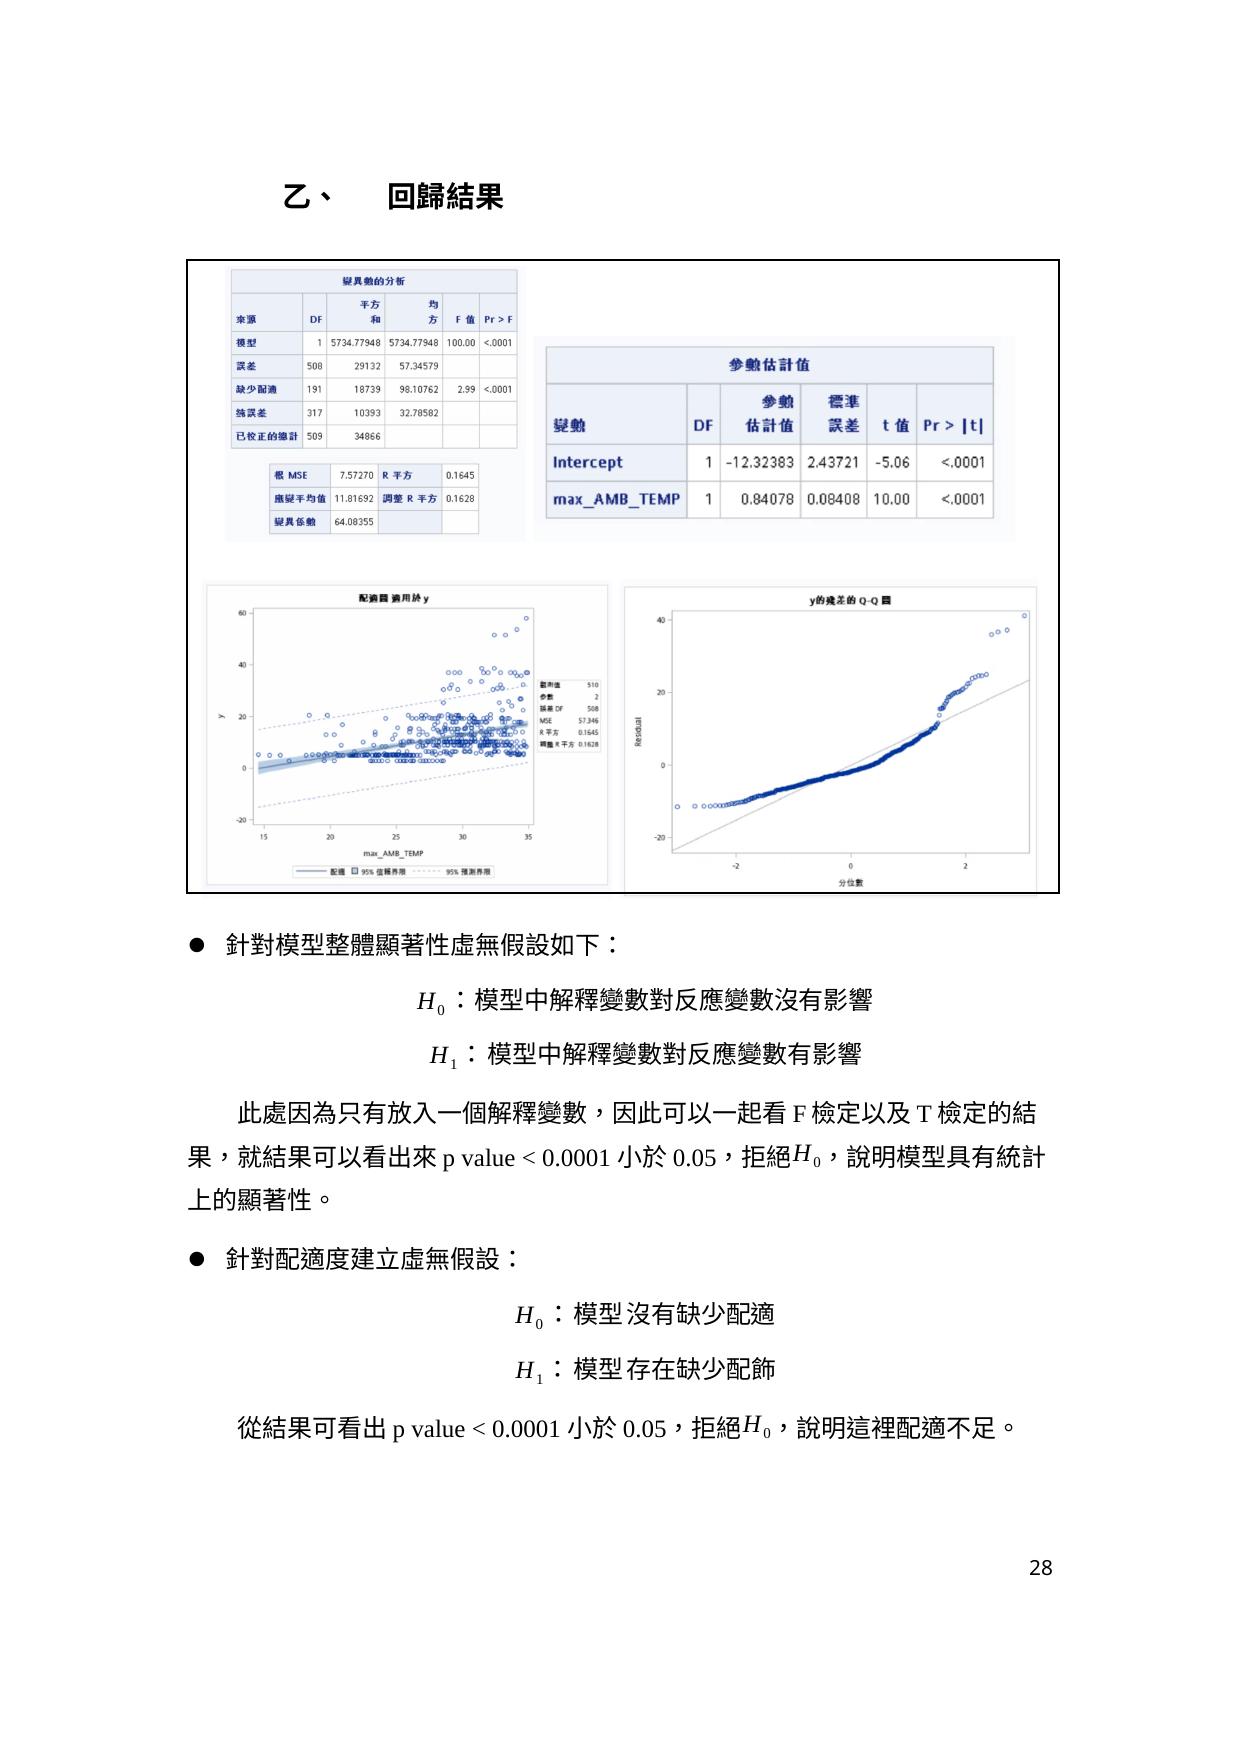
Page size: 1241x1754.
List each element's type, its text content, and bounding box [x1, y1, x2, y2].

list 回歸結果 [282, 158, 1053, 233]
text 此處因為只有放入一個解釋變數，因此可以一起看F檢定以及T檢定的結果，就結果可以看出來p value < 0.0001 小於 0.05，拒絕，說明模型具有統計上的顯著性。 [187, 1093, 1053, 1217]
text 從結果可看出p value < 0.0001 小於 0.05，拒絕，說明這裡配適不足。 [187, 1408, 1053, 1445]
picture [619, 894, 1039, 899]
list 針對模型整體顯著性虛無假設如下： [187, 925, 1053, 962]
picture [619, 579, 1039, 892]
picture [201, 580, 613, 892]
picture [224, 266, 526, 542]
list 針對配適度建立虛無假設： [187, 1239, 1053, 1277]
picture [201, 894, 613, 899]
picture [533, 336, 1016, 542]
